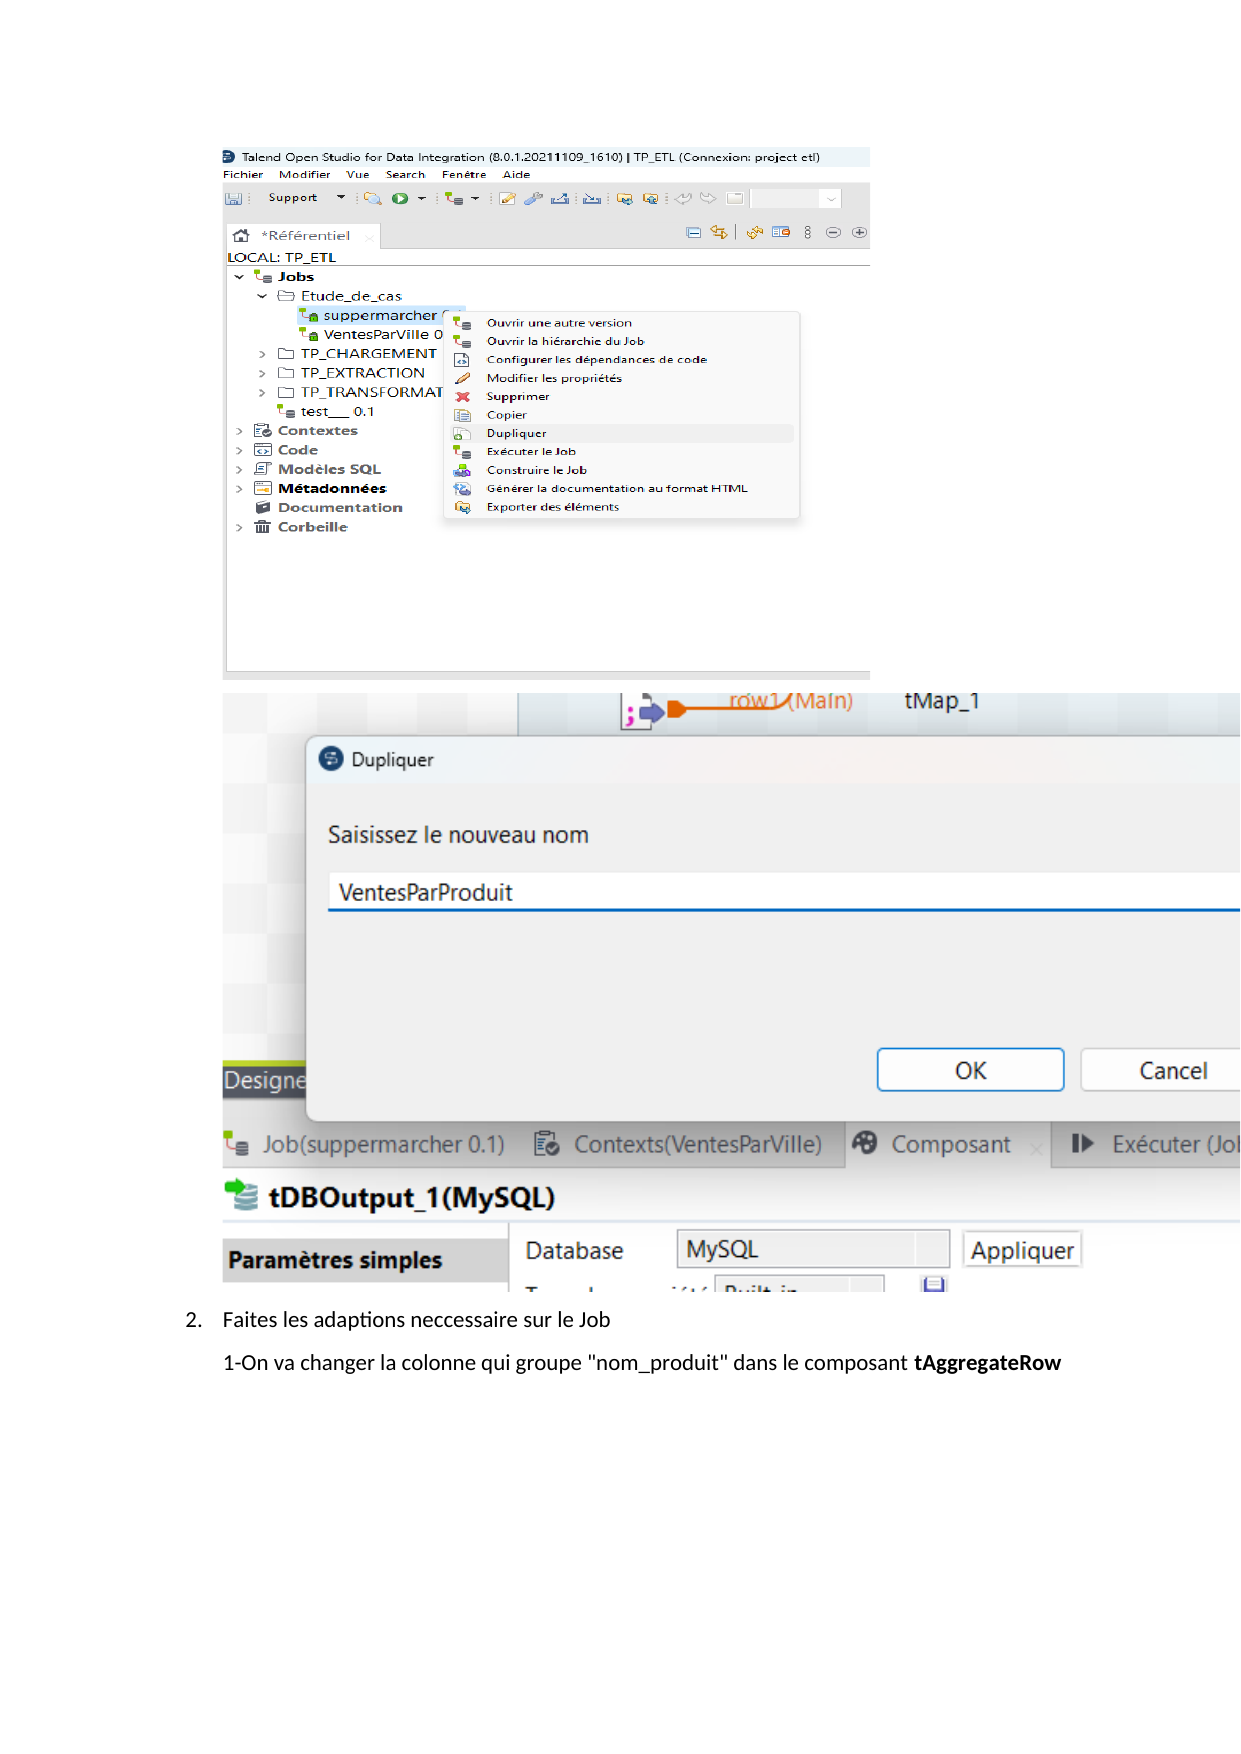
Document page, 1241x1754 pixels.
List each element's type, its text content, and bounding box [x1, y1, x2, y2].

picture [222, 147, 871, 680]
picture [222, 693, 1241, 1292]
list 1-On va changer la colonne qui groupe "nom_produit" dans le composant tAggregateRow [223, 1348, 1093, 1376]
list Faites les adaptions neccessaire sur le Job [185, 1306, 1093, 1334]
